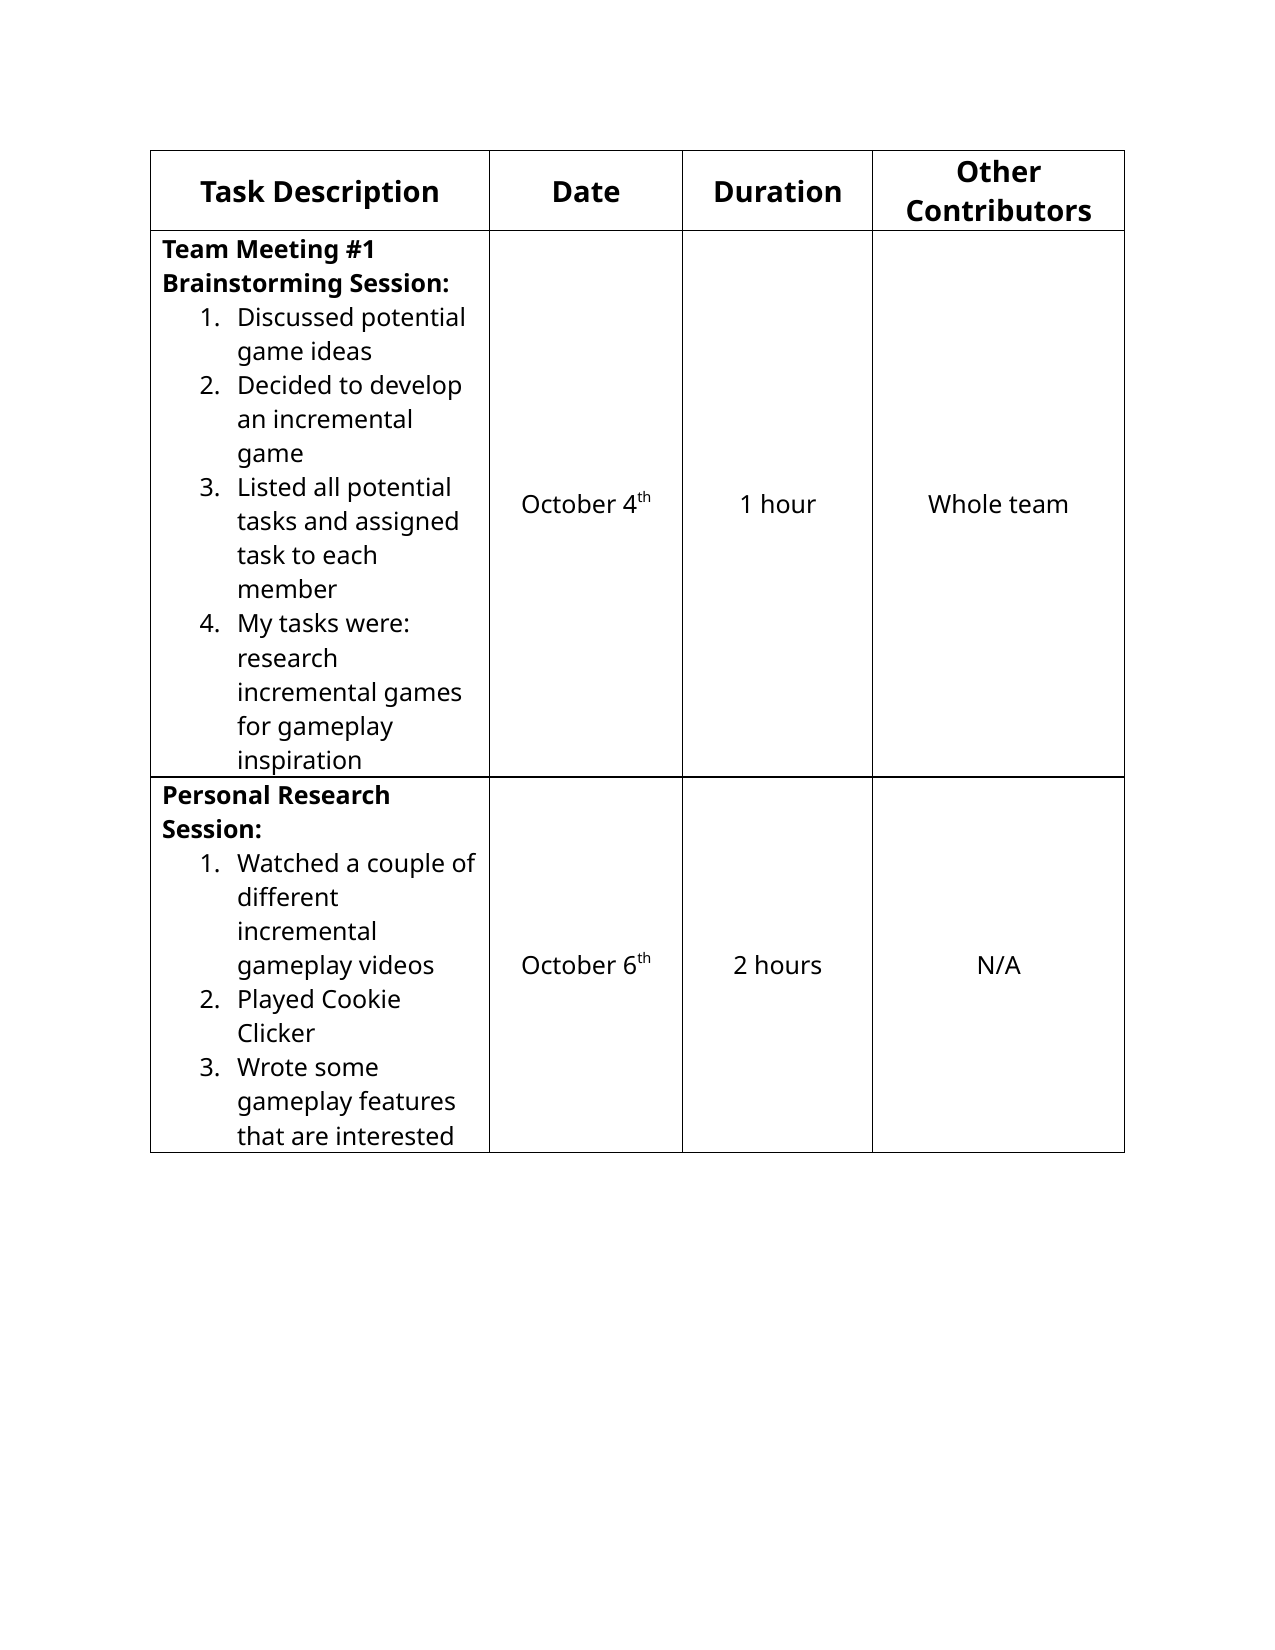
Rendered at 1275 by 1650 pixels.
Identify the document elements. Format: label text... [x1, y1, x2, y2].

table_cell 1 hour [683, 231, 872, 776]
table_header Date [490, 151, 682, 230]
table_cell October 6th [490, 778, 682, 1152]
table_header Duration [683, 151, 872, 230]
table_cell 2 hours [683, 778, 872, 1152]
table_cell Whole team [873, 231, 1124, 776]
table_cell Team Meeting #1 Brainstorming Session: Discussed potential game ideas Decided to develop an incremental game Listed all potential tasks and assigned task to each member My tasks were: research incremental games for gameplay inspiration [151, 231, 489, 776]
table_cell N/A [873, 778, 1124, 1152]
table_header Other Contributors [873, 151, 1124, 230]
table_header Task Description [151, 151, 489, 230]
table_cell October 4th [490, 231, 682, 776]
table_cell Personal Research Session: Watched a couple of different incremental gameplay videos Played Cookie Clicker Wrote some gameplay features that are interested [151, 778, 489, 1152]
